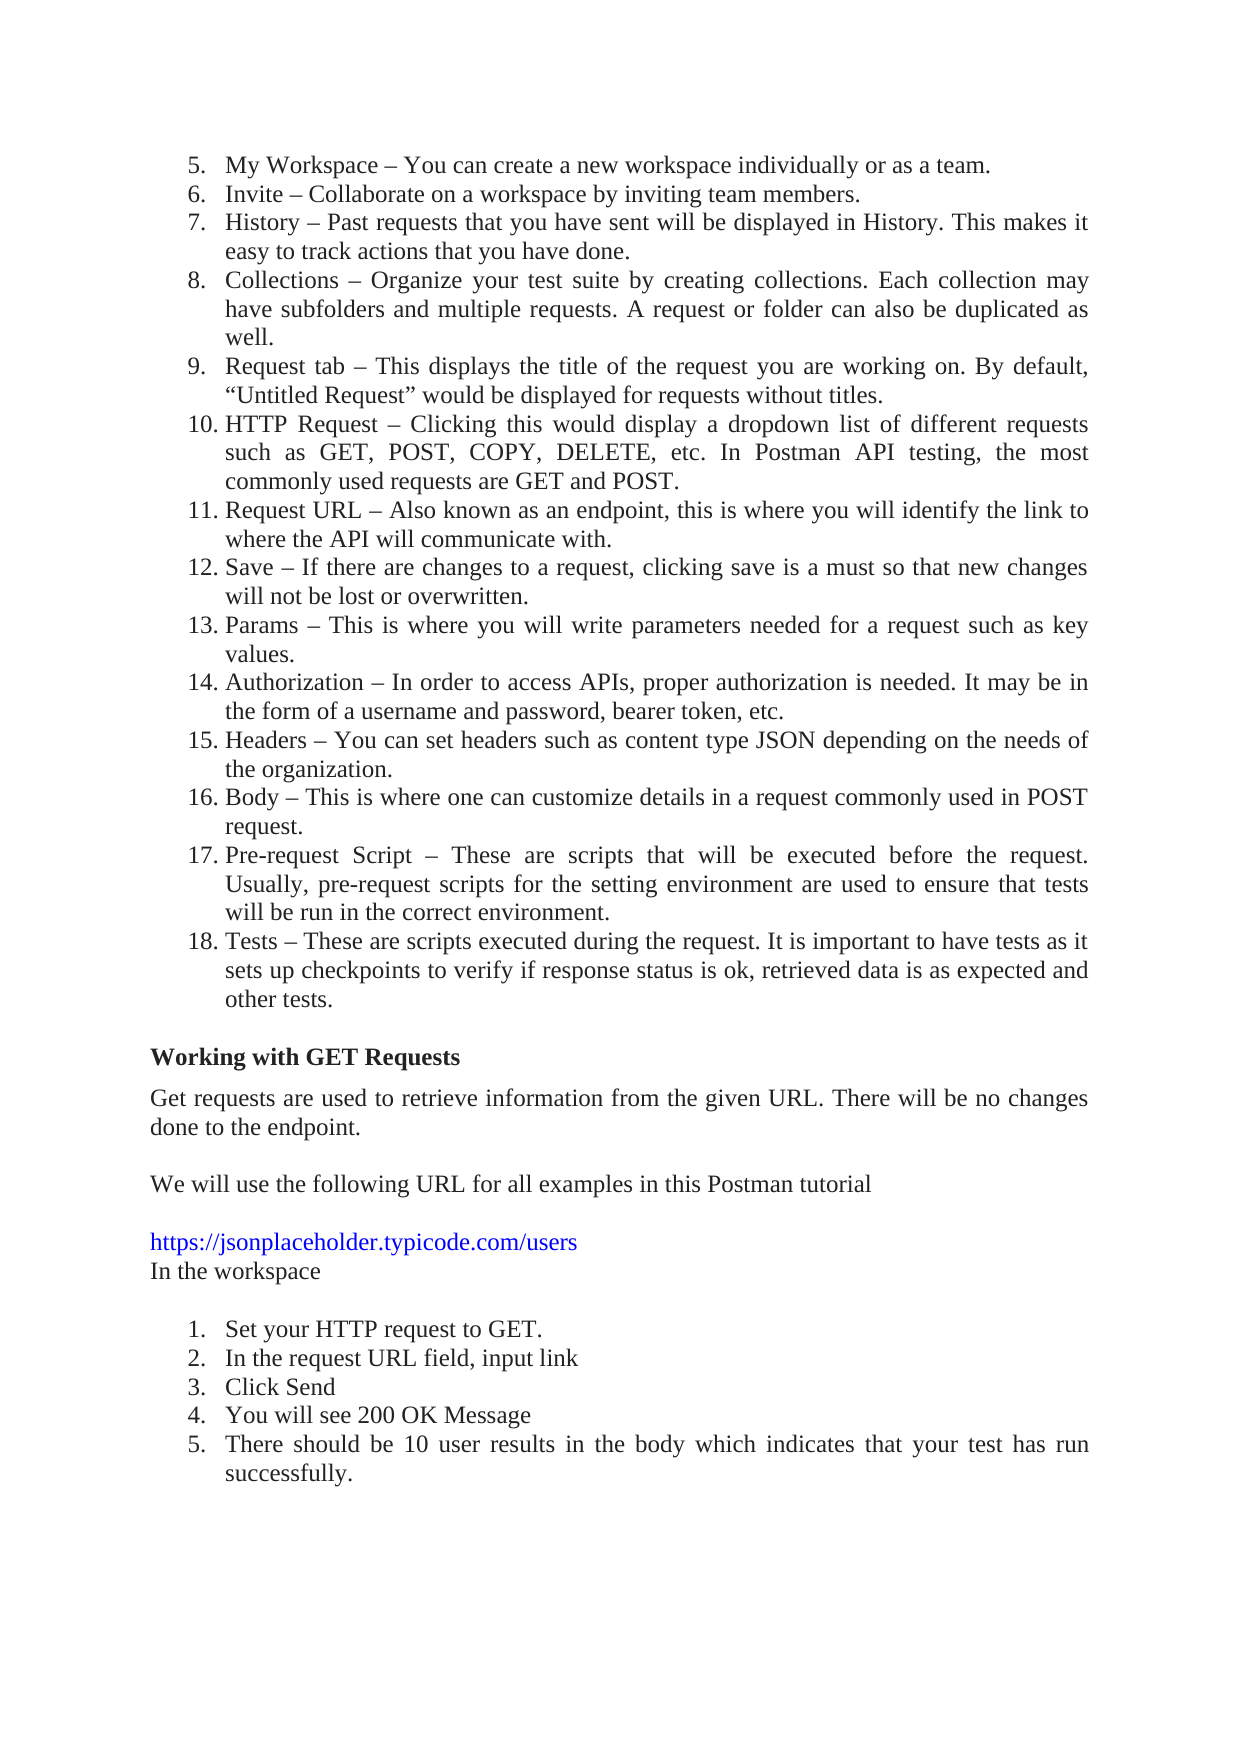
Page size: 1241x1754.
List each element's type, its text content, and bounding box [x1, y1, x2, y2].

list Invite – Collaborate on a workspace by inviting team members. [187, 179, 1090, 207]
text In the workspace [150, 1256, 1090, 1285]
list You will see 200 OK Message [187, 1400, 1090, 1429]
list In the request URL field, input link [187, 1343, 1090, 1372]
list Save – If there are changes to a request, clicking save is a must so that new changes will not be lost or overwritten. [187, 552, 1090, 610]
list There should be 10 user results in the body which indicates that your test has run successfully. [187, 1429, 1090, 1487]
text Get requests are used to retrieve information from the given URL. There will be no changes done to the endpoint. [150, 1083, 1090, 1140]
list History – Past requests that you have sent will be displayed in History. This makes it easy to track actions that you have done. [187, 207, 1090, 265]
text We will use the following URL for all examples in this Postman tutorial [150, 1169, 1090, 1198]
list Request tab – This displays the title of the request you are working on. By default, “Untitled Request” would be displayed for requests without titles. [187, 351, 1090, 409]
list Collections – Organize your test suite by creating collections. Each collection may have subfolders and multiple requests. A request or folder can also be duplicated as well. [187, 265, 1090, 351]
list Set your HTTP request to GET. [187, 1314, 1090, 1343]
text Working with GET Requests [150, 1042, 1090, 1070]
list Body – This is where one can customize details in a request commonly used in POST request. [187, 782, 1090, 840]
text https://jsonplaceholder.typicode.com/users [150, 1227, 1090, 1256]
list My Workspace – You can create a new workspace individually or as a team. [187, 150, 1090, 179]
list Click Send [187, 1372, 1090, 1400]
list Pre-request Script – These are scripts that will be executed before the request. Usually, pre-request scripts for the setting environment are used to ensure that tests will be run in the correct environment. [187, 840, 1090, 926]
list Authorization – In order to access APIs, proper authorization is needed. It may be in the form of a username and password, bearer token, etc. [187, 667, 1090, 725]
list Params – This is where you will write parameters needed for a request such as key values. [187, 610, 1090, 667]
list Request URL – Also known as an endpoint, this is where you will identify the link to where the API will communicate with. [187, 495, 1090, 552]
list Headers – You can set headers such as content type JSON depending on the needs of the organization. [187, 725, 1090, 782]
list Tests – These are scripts executed during the request. It is important to have tests as it sets up checkpoints to verify if response status is ok, retrieved data is as expected and other tests. [187, 926, 1090, 1012]
list HTTP Request – Clicking this would display a dropdown list of different requests such as GET, POST, COPY, DELETE, etc. In Postman API testing, the most commonly used requests are GET and POST. [187, 409, 1090, 495]
